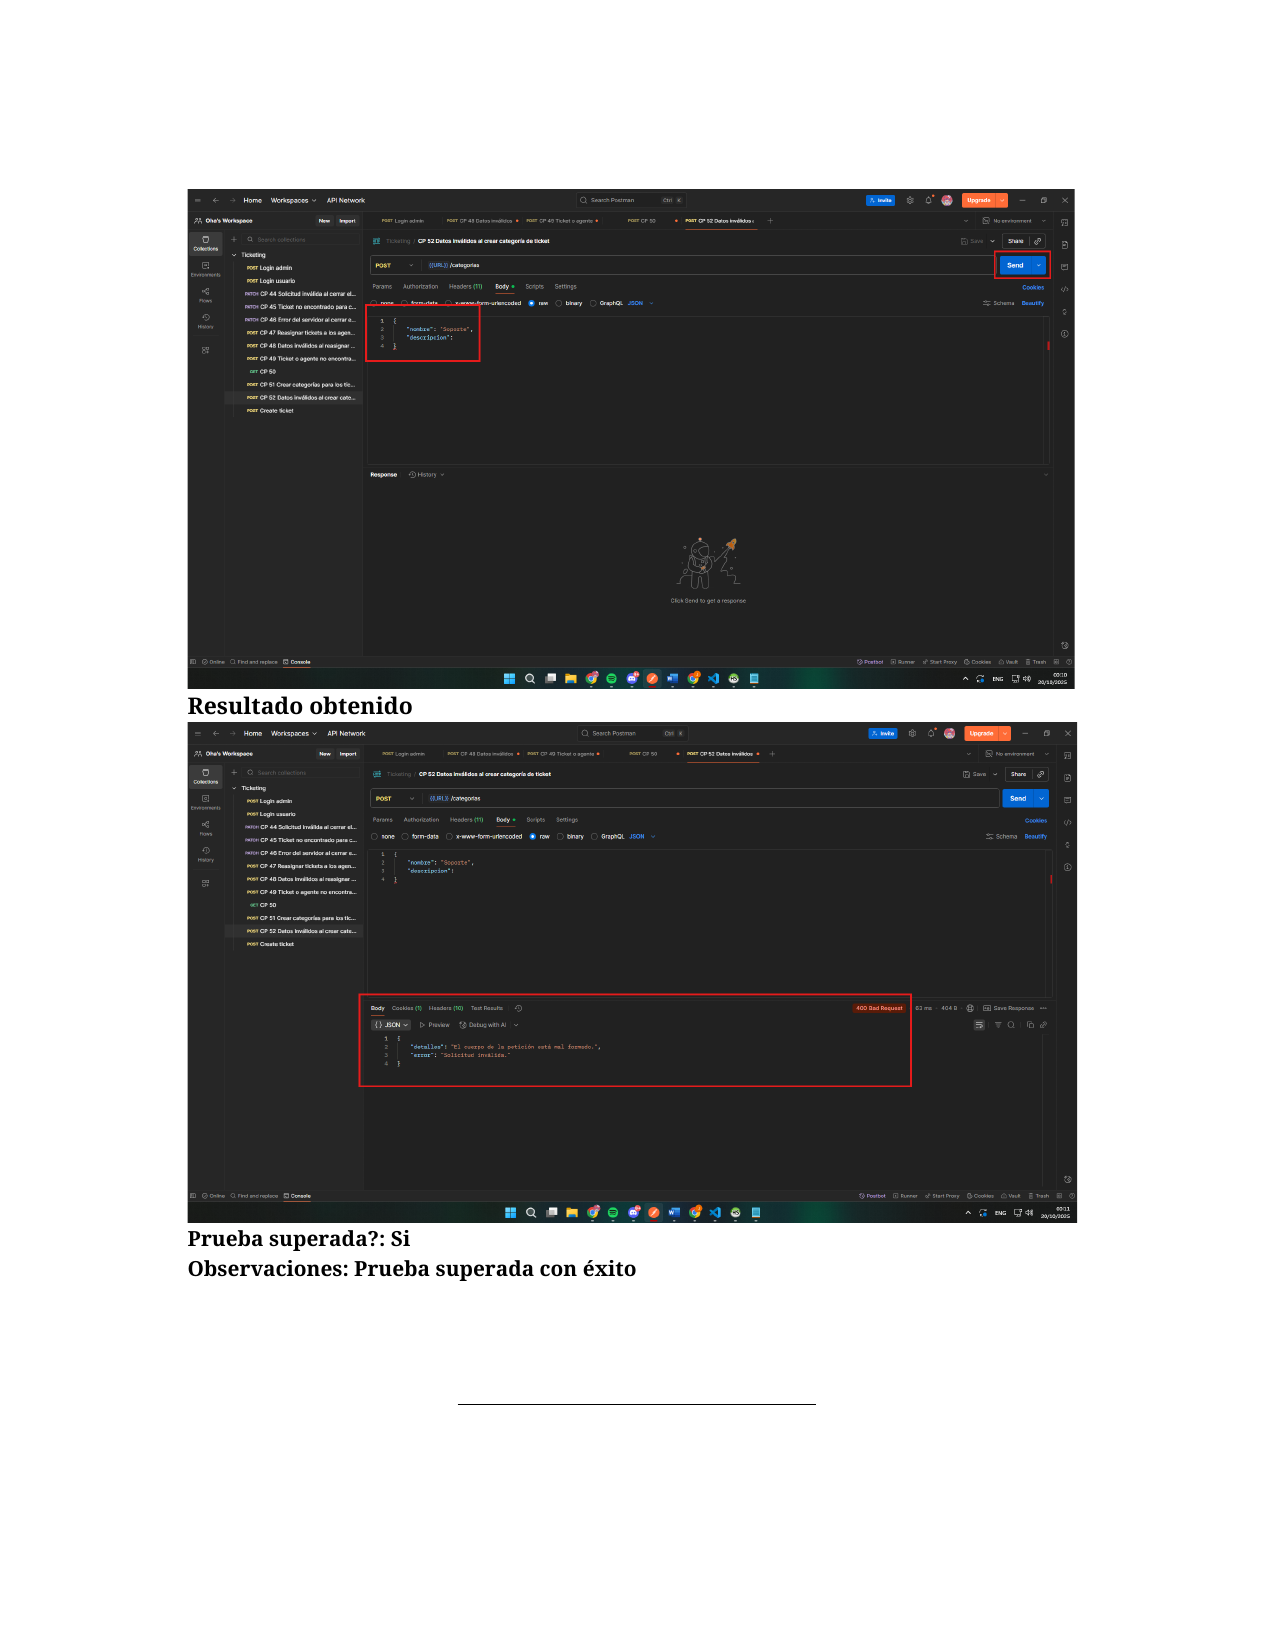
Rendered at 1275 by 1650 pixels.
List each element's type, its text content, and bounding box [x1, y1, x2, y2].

picture [187, 722, 1078, 1223]
text Prueba superada?: Si [187, 1224, 998, 1253]
text Observaciones: Prueba superada con éxito [187, 1254, 998, 1283]
text Resultado obtenido [187, 689, 998, 721]
picture [187, 189, 1075, 689]
